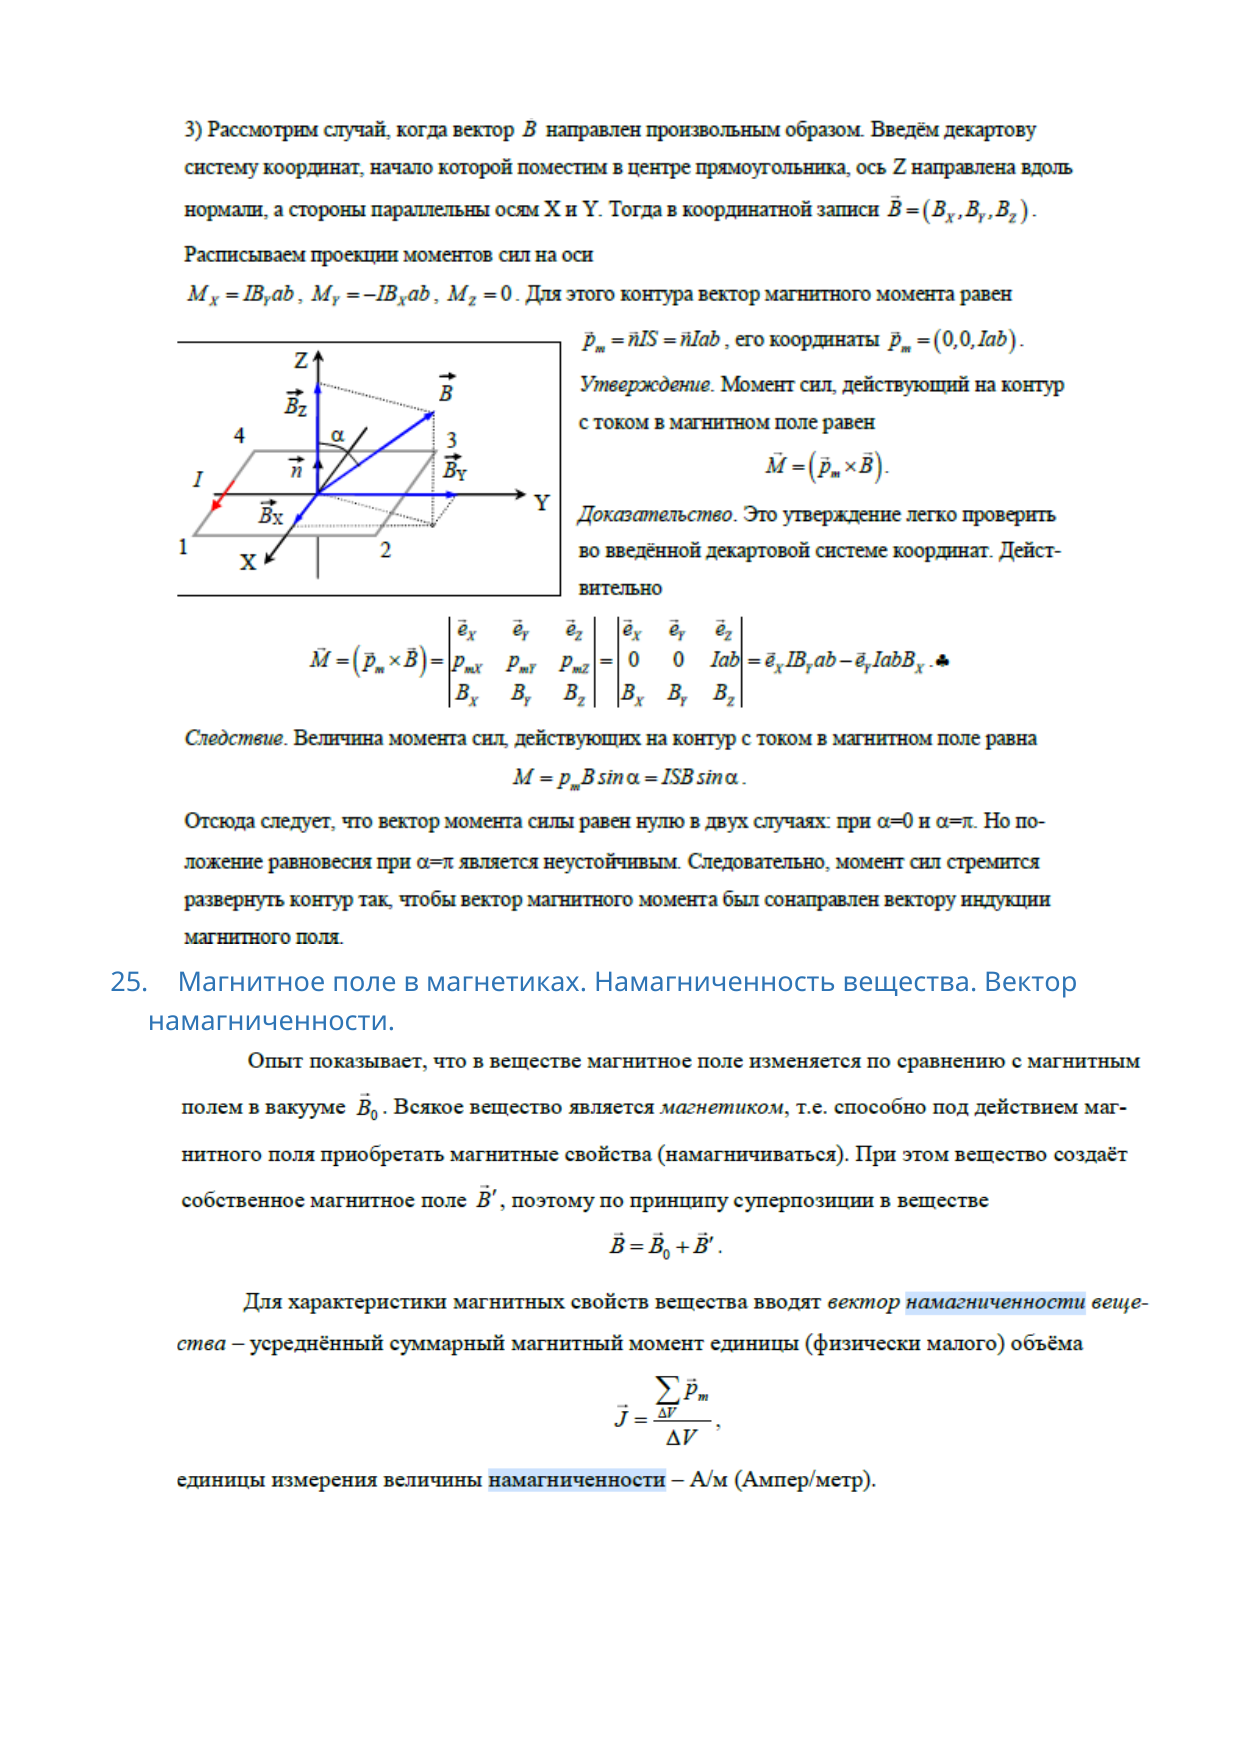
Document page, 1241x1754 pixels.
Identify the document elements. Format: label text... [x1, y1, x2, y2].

picture [177, 1284, 1152, 1501]
subtitle Магнитное поле в магнетиках. Намагниченность вещества. Вектор намагниченности. [110, 962, 1152, 1039]
picture [177, 118, 1085, 944]
picture [177, 1041, 1152, 1266]
